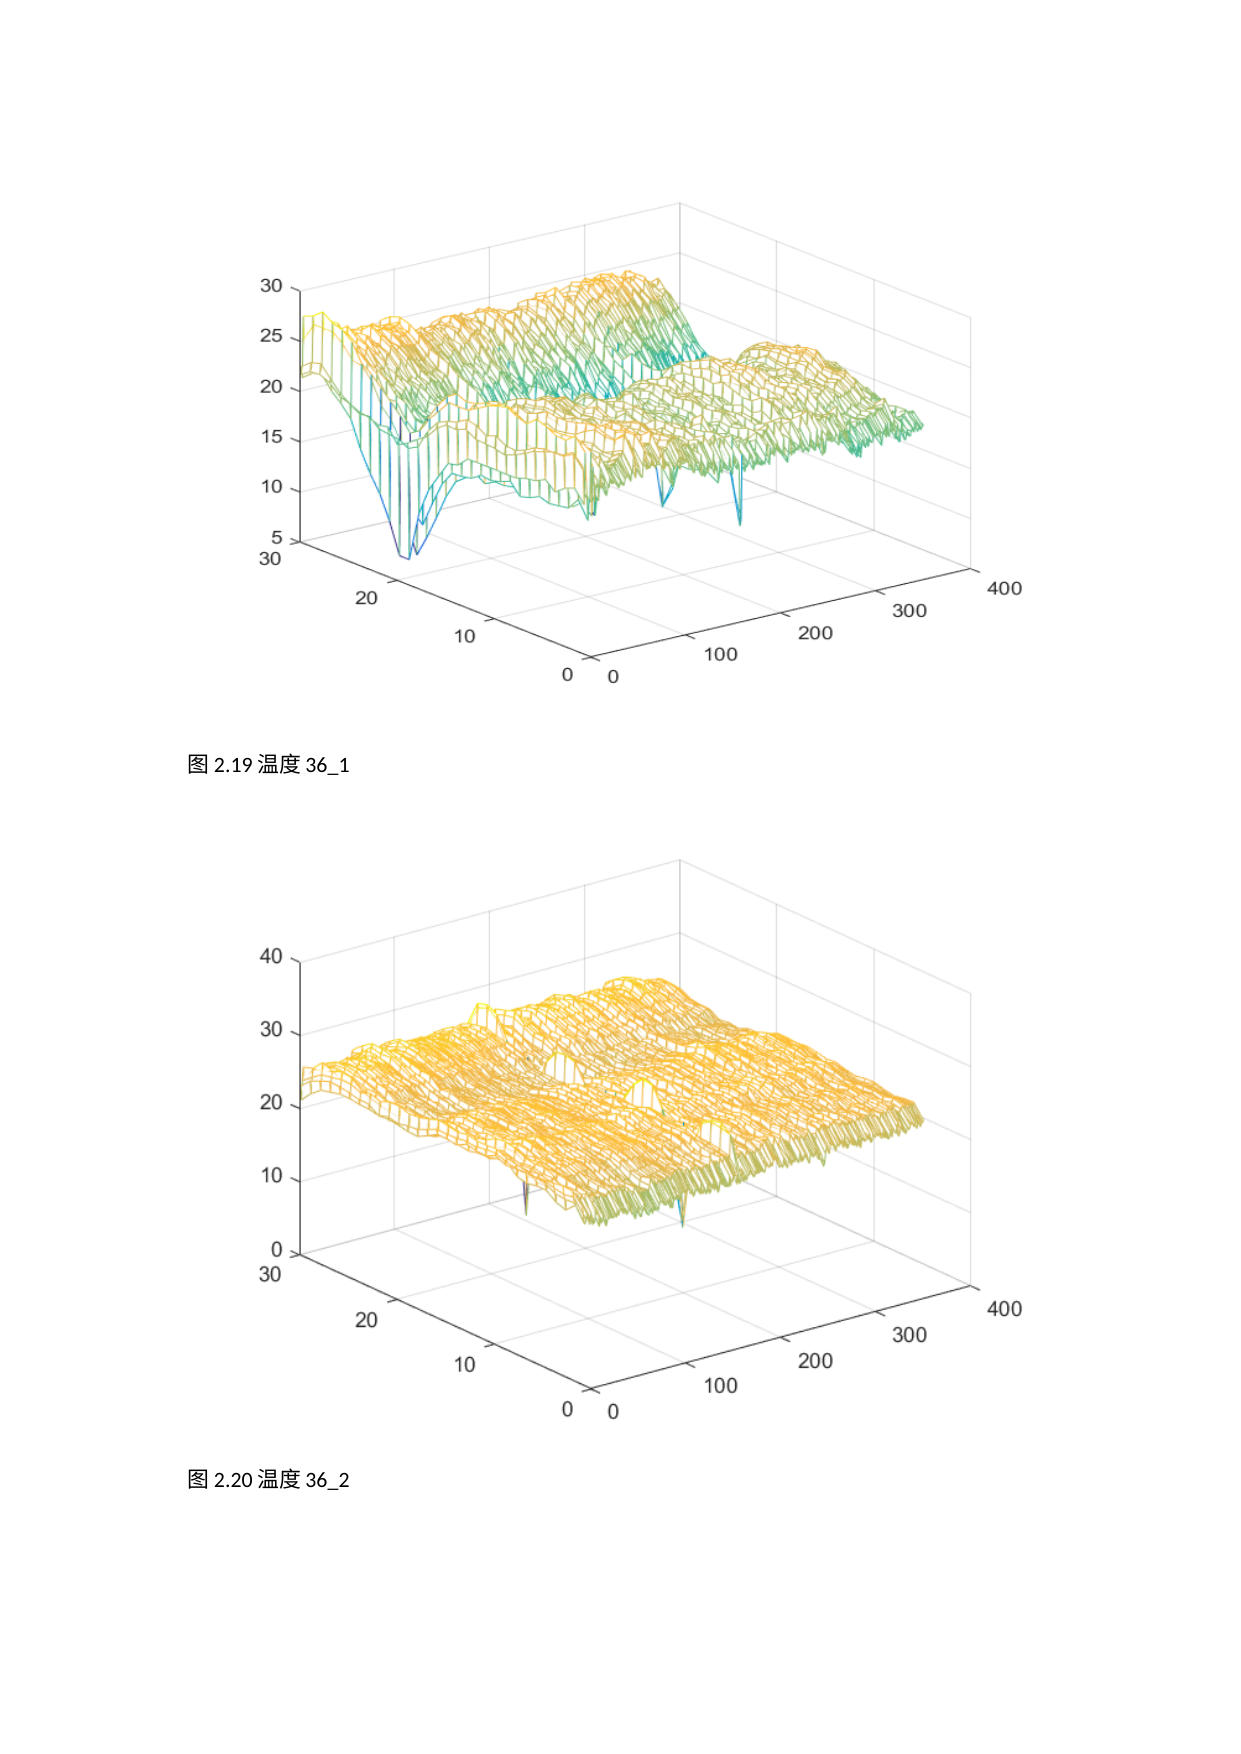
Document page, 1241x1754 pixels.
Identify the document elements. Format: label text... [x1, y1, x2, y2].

list 图2.20温度36_2 [187, 1462, 1053, 1494]
picture [187, 812, 1053, 1461]
picture [187, 162, 1053, 719]
list 图2.19温度36_1 [187, 747, 1053, 779]
